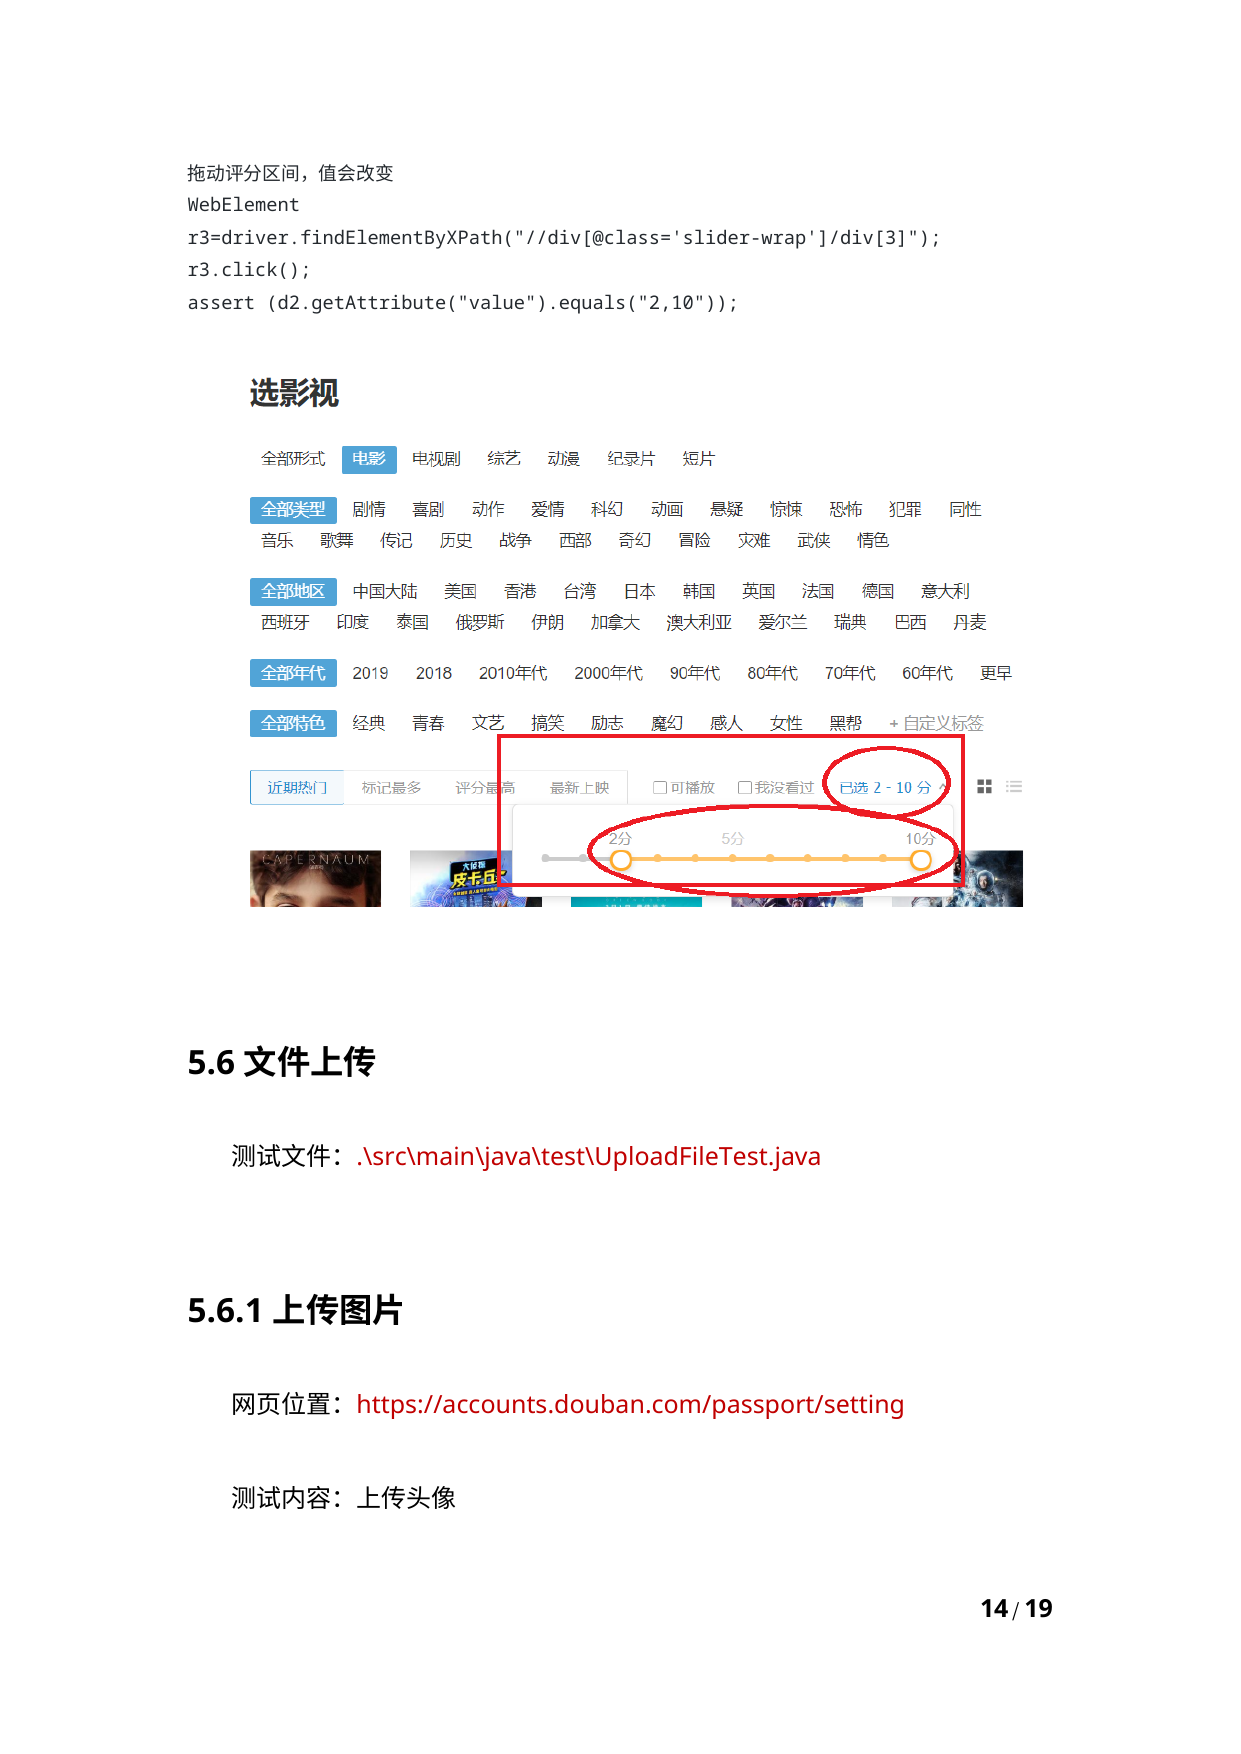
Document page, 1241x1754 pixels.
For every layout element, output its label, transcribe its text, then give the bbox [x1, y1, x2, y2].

text 网页位置：https://accounts.douban.com/passport/setting [187, 1370, 1053, 1435]
text WebElement r3=driver.findElementByXPath("//div[@class='slider-wrap']/div[3]"); [187, 188, 1053, 253]
text assert (d2.getAttribute("value").equals("2,10")); [187, 286, 1053, 318]
text r3.click(); [187, 253, 1053, 286]
subtitle 5.6 文件上传 [187, 1028, 1053, 1093]
text 测试文件：.\src\main\java\test\UploadFileTest.java [187, 1122, 1053, 1187]
subtitle 5.6.1 上传图片 [187, 1276, 1053, 1341]
text 拖动评分区间，值会改变 [187, 156, 1053, 188]
text 测试内容：上传头像 [187, 1464, 1053, 1529]
picture [187, 318, 1053, 907]
